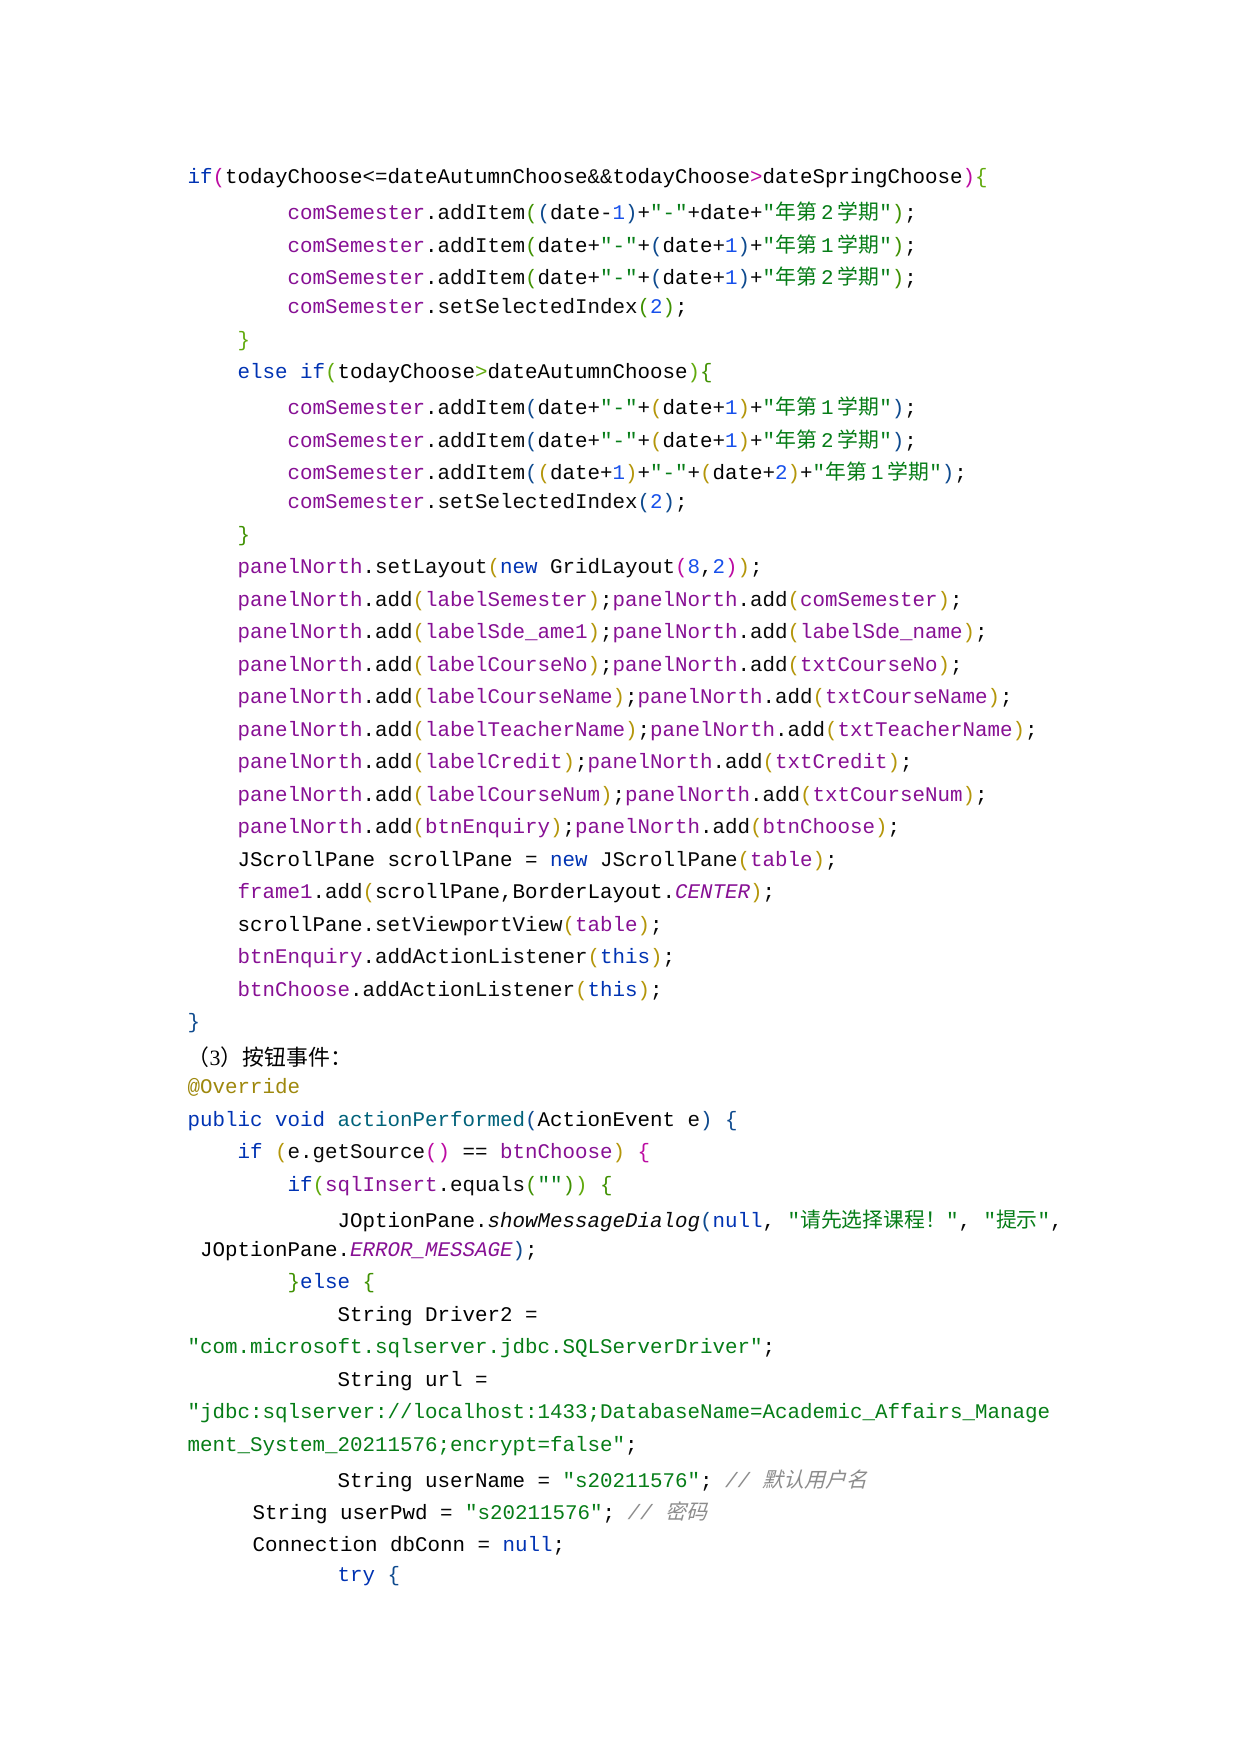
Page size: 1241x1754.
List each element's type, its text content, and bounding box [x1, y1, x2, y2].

text （3）按钮事件： [187, 1039, 1053, 1072]
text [187, 1072, 1053, 1592]
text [187, 162, 1053, 1039]
